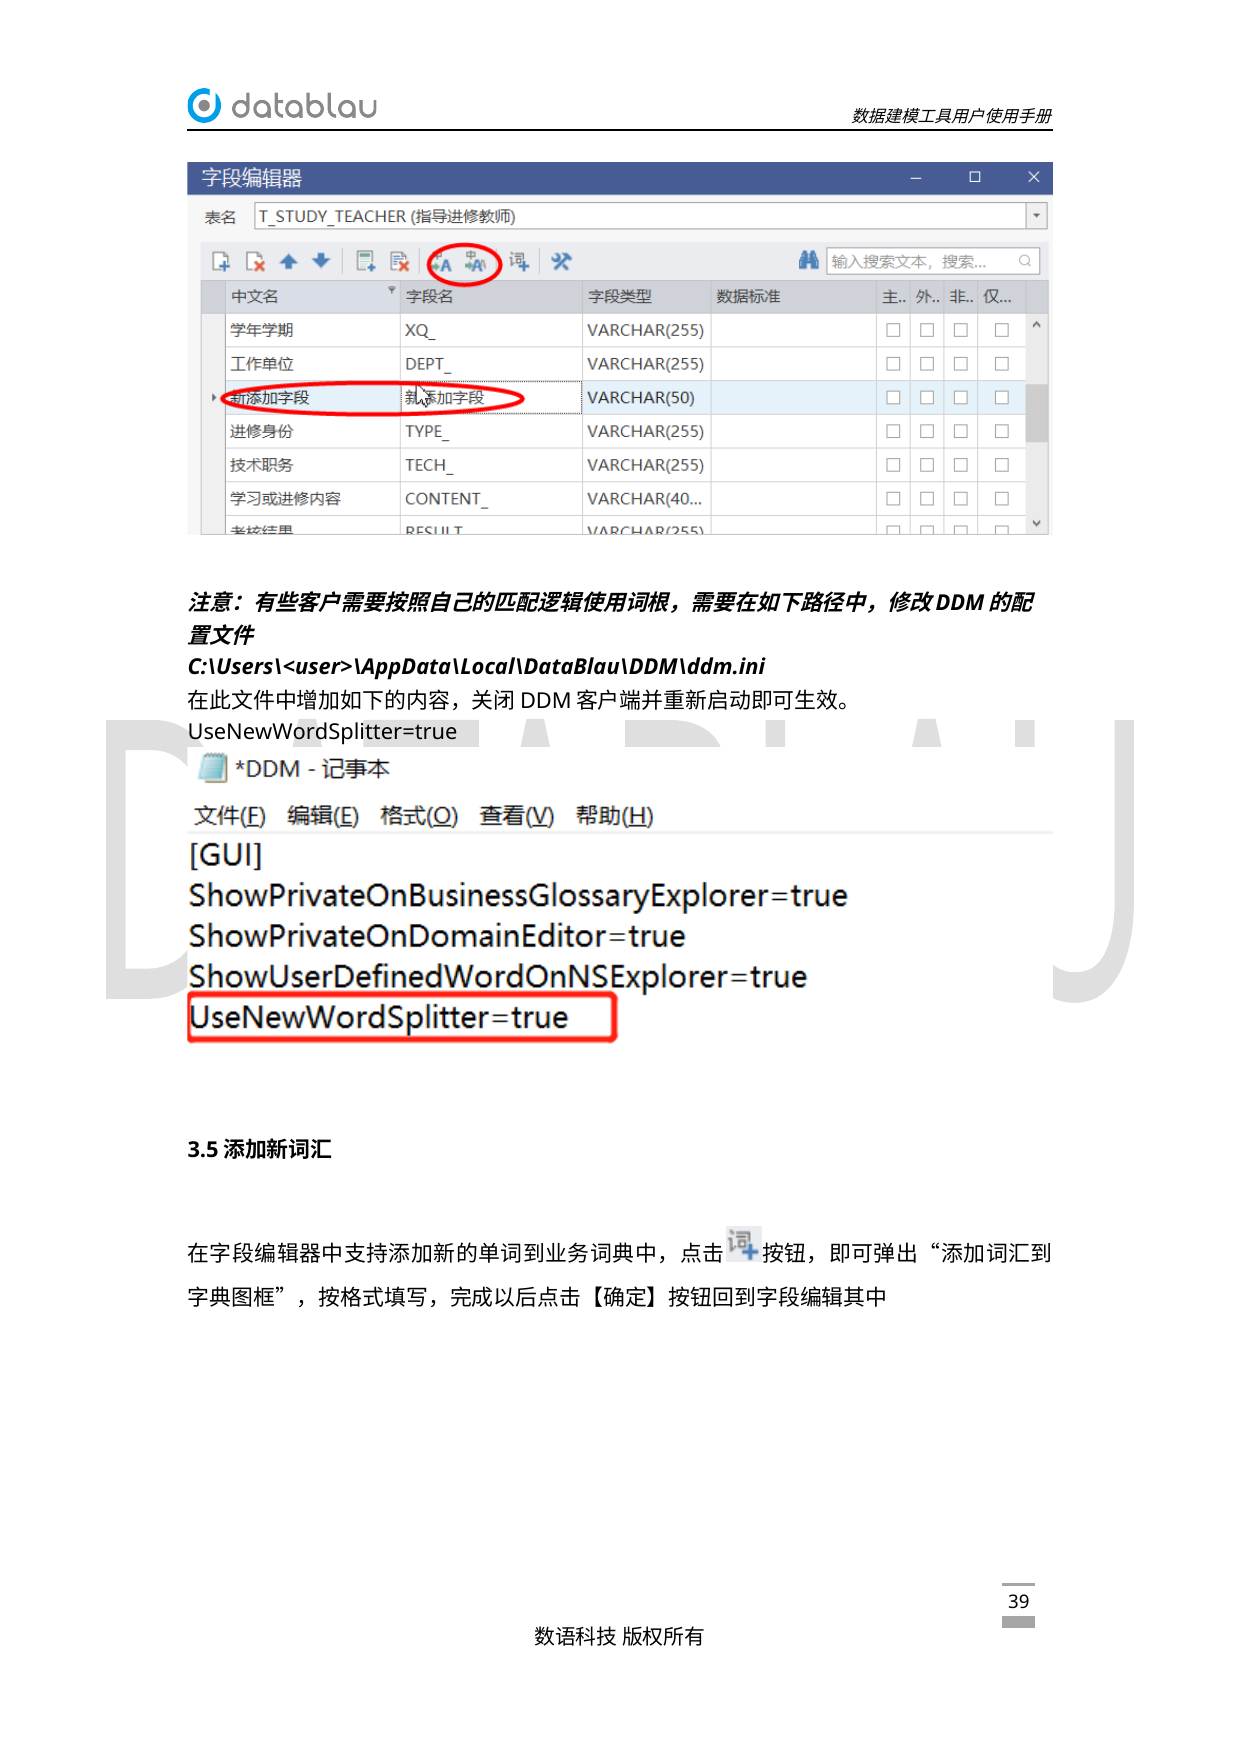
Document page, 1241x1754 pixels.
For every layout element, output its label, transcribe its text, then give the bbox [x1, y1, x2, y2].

picture [187, 747, 1053, 1090]
subtitle 3.5添加新词汇 [187, 1132, 1053, 1164]
picture [193, 88, 377, 123]
picture [187, 88, 198, 99]
picture [726, 1226, 762, 1262]
picture [187, 112, 197, 123]
text 在此文件中增加如下的内容，关闭DDM客户端并重新启动即可生效。 UseNewWordSplitter=true [187, 682, 1053, 747]
text C:\Users\<user>\AppData\Local\DataBlau\DDM\ddm.ini [187, 650, 1053, 682]
text 注意：有些客户需要按照自己的匹配逻辑使用词根，需要在如下路径中，修改DDM的配置文件 [187, 585, 1053, 650]
text 在字段编辑器中支持添加新的单词到业务词典中，点击按钮，即可弹出“添加词汇到字典图框”，按格式填写，完成以后点击【确定】按钮回到字段编辑其中 [187, 1214, 1053, 1312]
picture [187, 162, 1053, 535]
